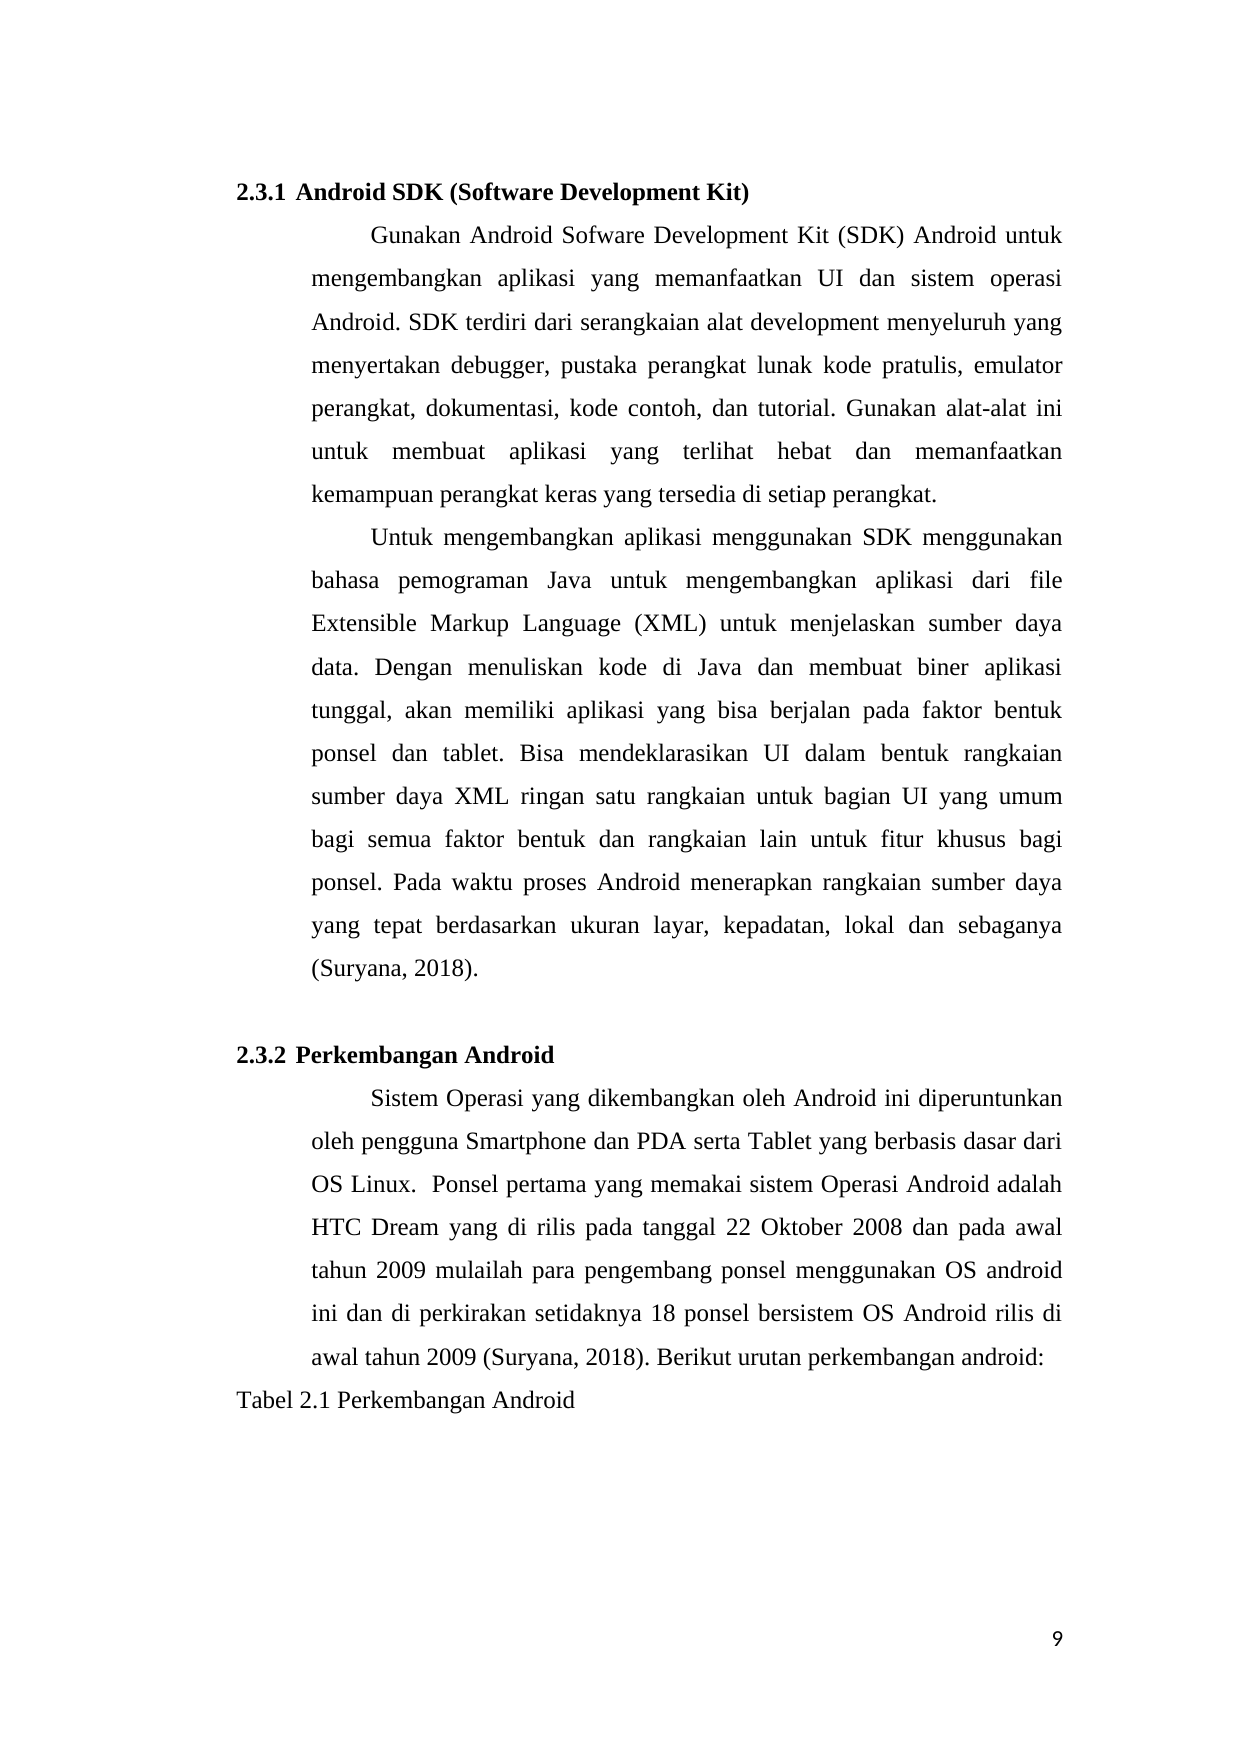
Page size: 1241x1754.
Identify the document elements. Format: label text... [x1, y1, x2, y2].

subtitle Perkembangan Android [236, 1040, 1063, 1068]
text Sistem Operasi yang dikembangkan oleh Android ini diperuntunkan oleh pengguna Smartphone dan PDA serta Tablet yang berbasis dasar dari OS Linux. Ponsel pertama yang memakai sistem Operasi Android adalah HTC Dream yang di rilis pada tanggal 22 Oktober 2008 dan pada awal tahun 2009 mulailah para pengembang ponsel menggunakan OS android ini dan di perkirakan setidaknya 18 ponsel bersistem OS Android rilis di awal tahun 2009 (Suryana, 2018). Berikut urutan perkembangan android: [311, 1083, 1063, 1370]
text Gunakan Android Sofware Development Kit (SDK) Android untuk mengembangkan aplikasi yang memanfaatkan UI dan sistem operasi Android. SDK terdiri dari serangkaian alat development menyeluruh yang menyertakan debugger, pustaka perangkat lunak kode pratulis, emulator perangkat, dokumentasi, kode contoh, dan tutorial. Gunakan alat-alat ini untuk membuat aplikasi yang terlihat hebat dan memanfaatkan kemampuan perangkat keras yang tersedia di setiap perangkat. [311, 220, 1063, 508]
subtitle Android SDK (Software Development Kit) [236, 177, 1063, 206]
text Untuk mengembangkan aplikasi menggunakan SDK menggunakan bahasa pemograman Java untuk mengembangkan aplikasi dari file Extensible Markup Language (XML) untuk menjelaskan sumber daya data. Dengan menuliskan kode di Java dan membuat biner aplikasi tunggal, akan memiliki aplikasi yang bisa berjalan pada faktor bentuk ponsel dan tablet. Bisa mendeklarasikan UI dalam bentuk rangkaian sumber daya XML ringan satu rangkaian untuk bagian UI yang umum bagi semua faktor bentuk dan rangkaian lain untuk fitur khusus bagi ponsel. Pada waktu proses Android menerapkan rangkaian sumber daya yang tepat berdasarkan ukuran layar, kepadatan, lokal dan sebaganya (Suryana, 2018). [311, 522, 1063, 982]
